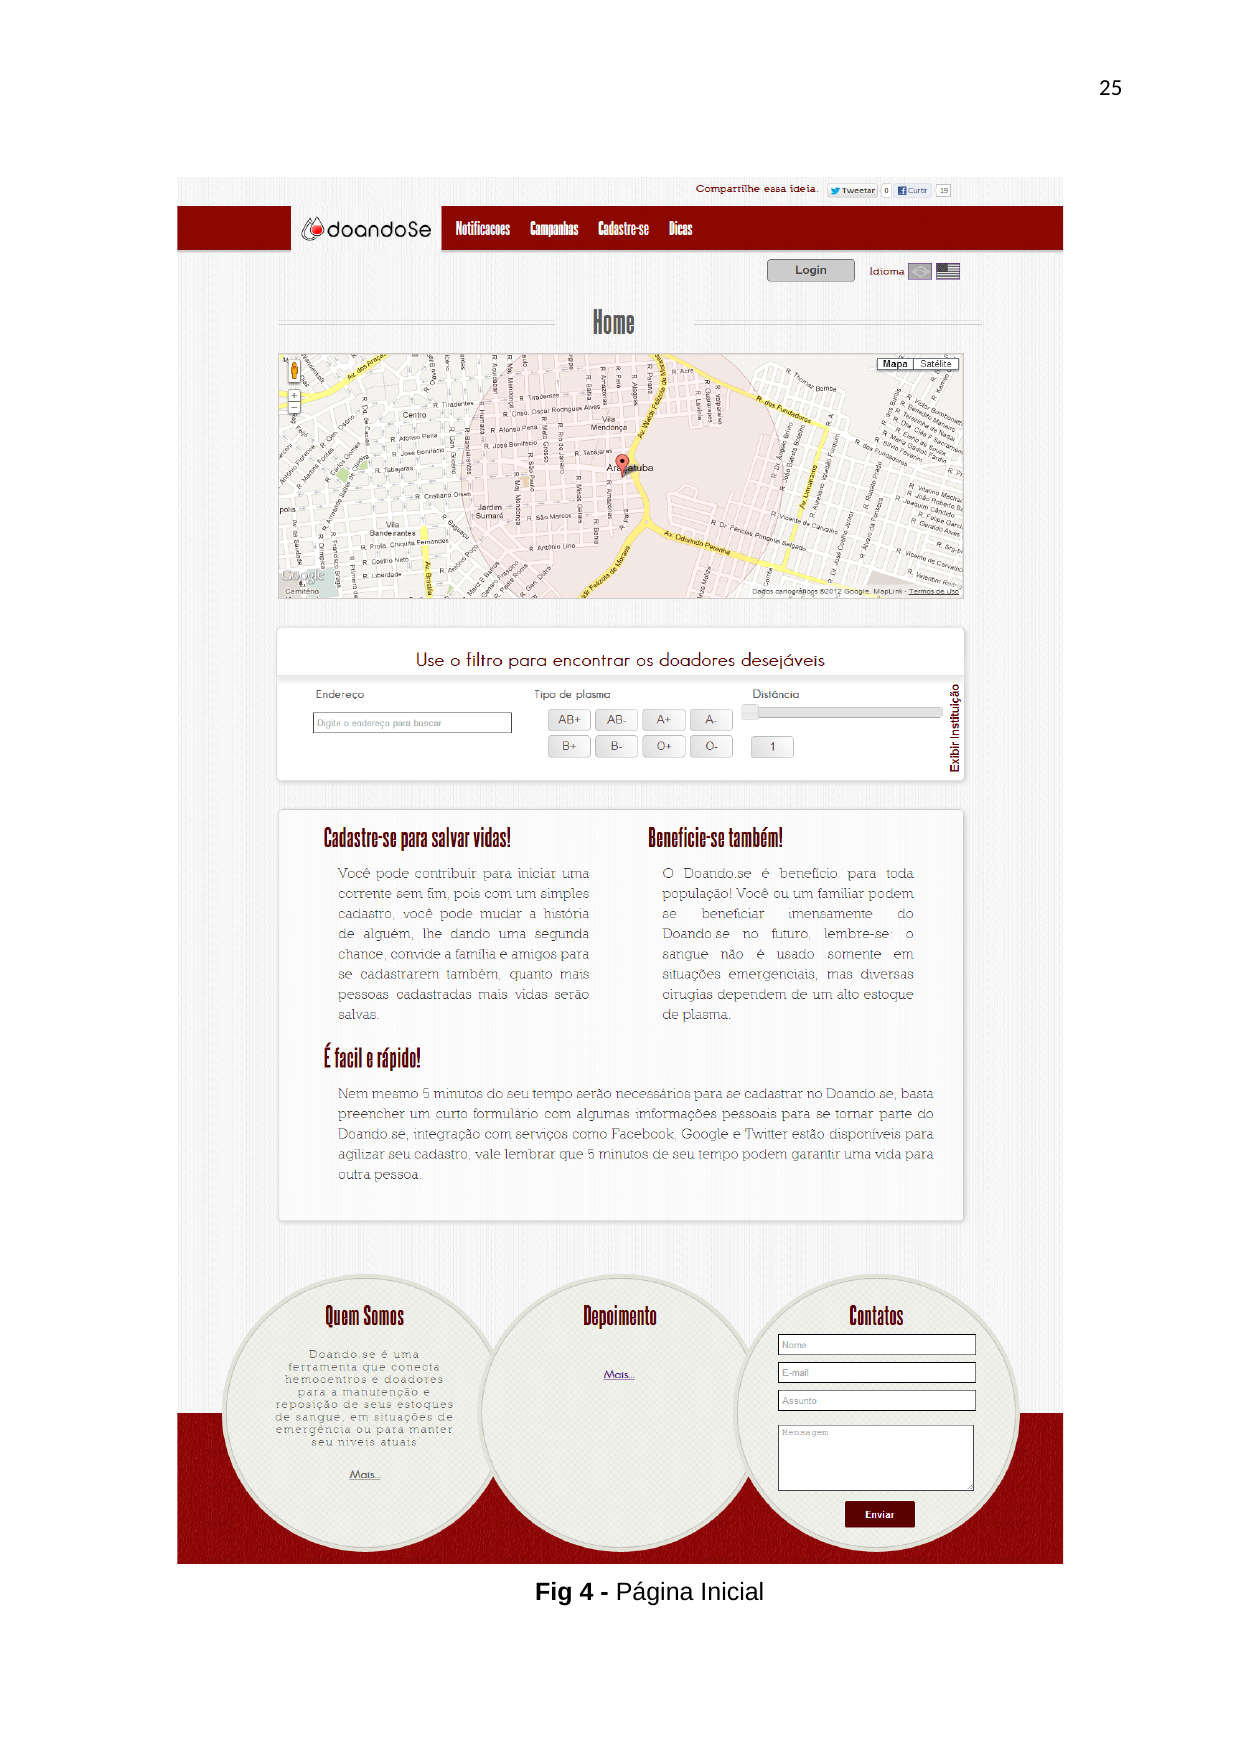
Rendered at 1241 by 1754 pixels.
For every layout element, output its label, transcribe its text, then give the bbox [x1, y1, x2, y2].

picture [177, 177, 1064, 1564]
text Fig 4 - Página Inicial [177, 1577, 1122, 1606]
